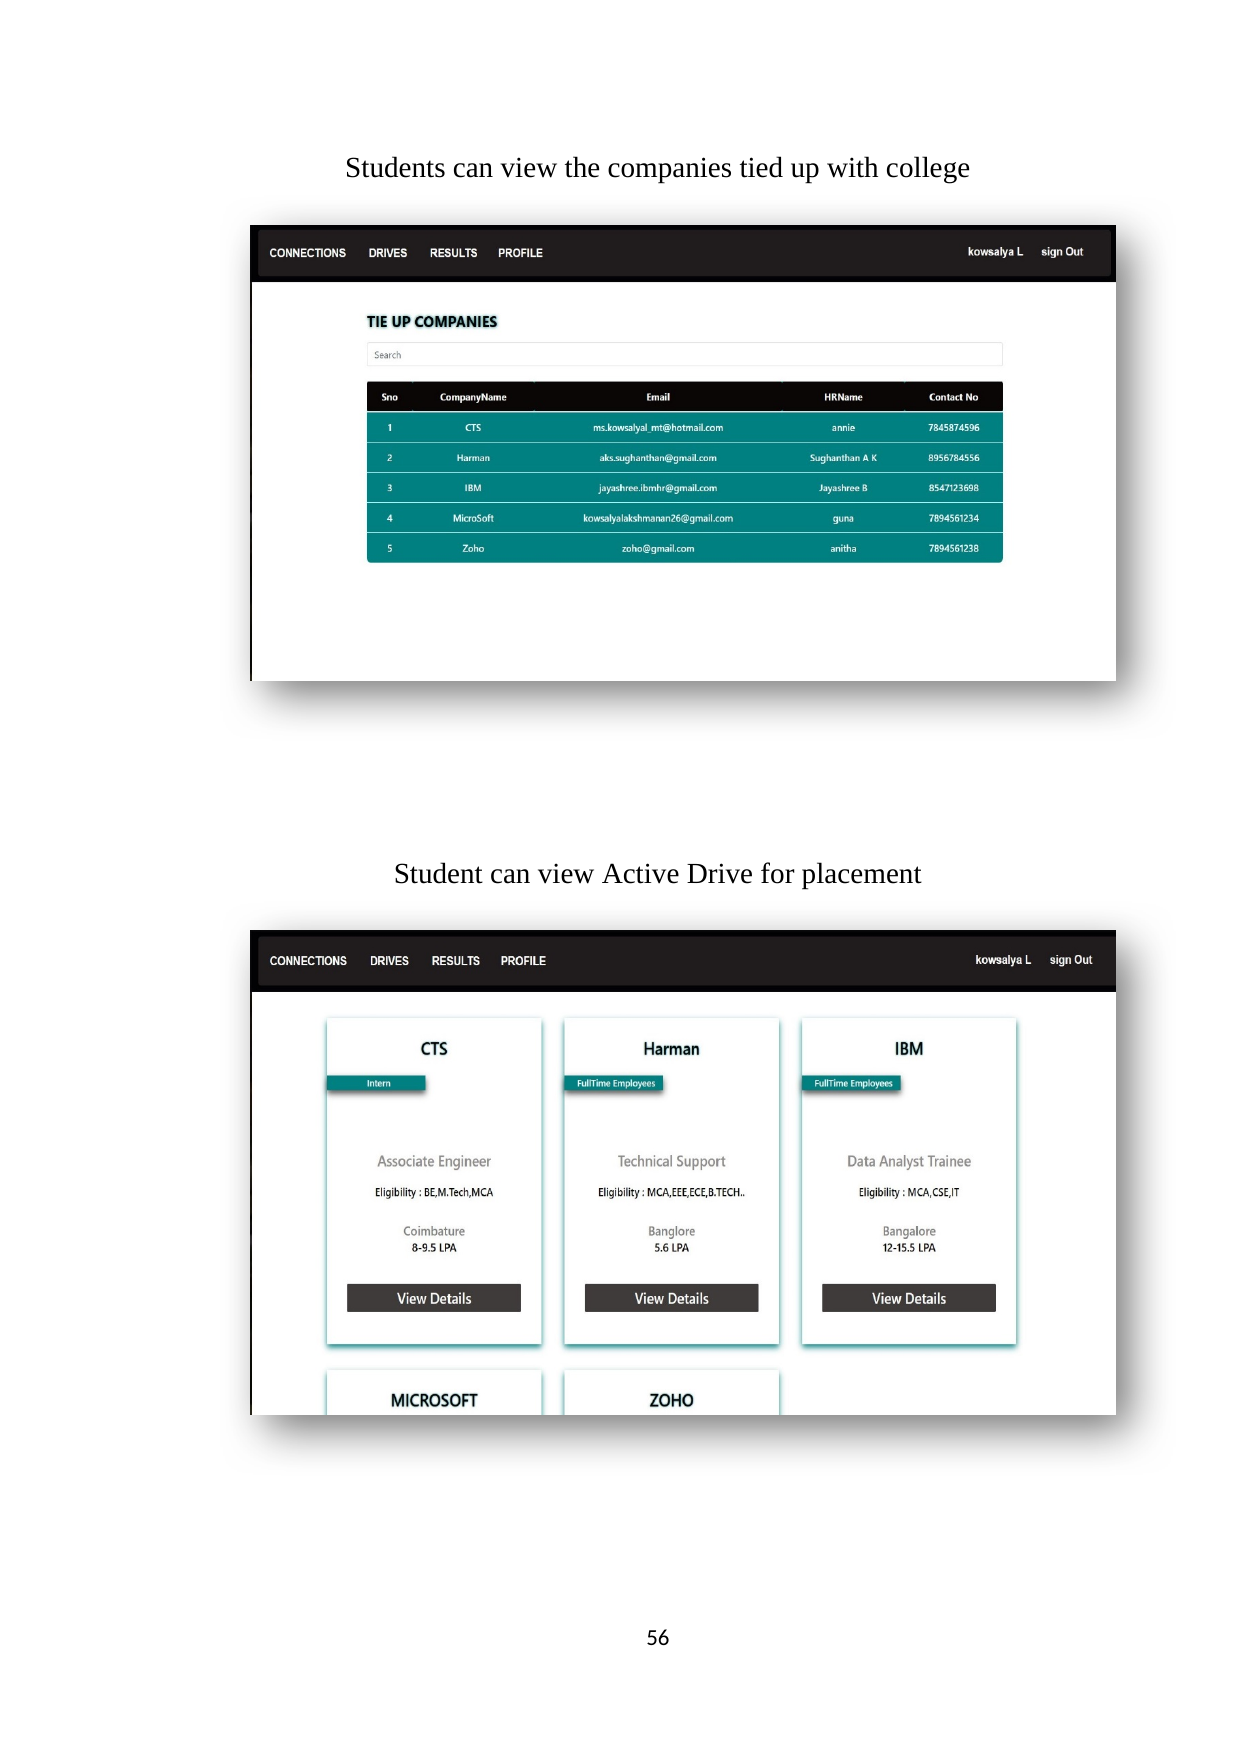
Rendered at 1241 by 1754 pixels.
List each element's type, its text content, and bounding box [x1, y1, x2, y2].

text Student can view Active Drive for placement [225, 856, 1090, 889]
picture [250, 930, 1116, 1415]
picture [250, 225, 1116, 681]
text Students can view the companies tied up with college [225, 150, 1090, 183]
